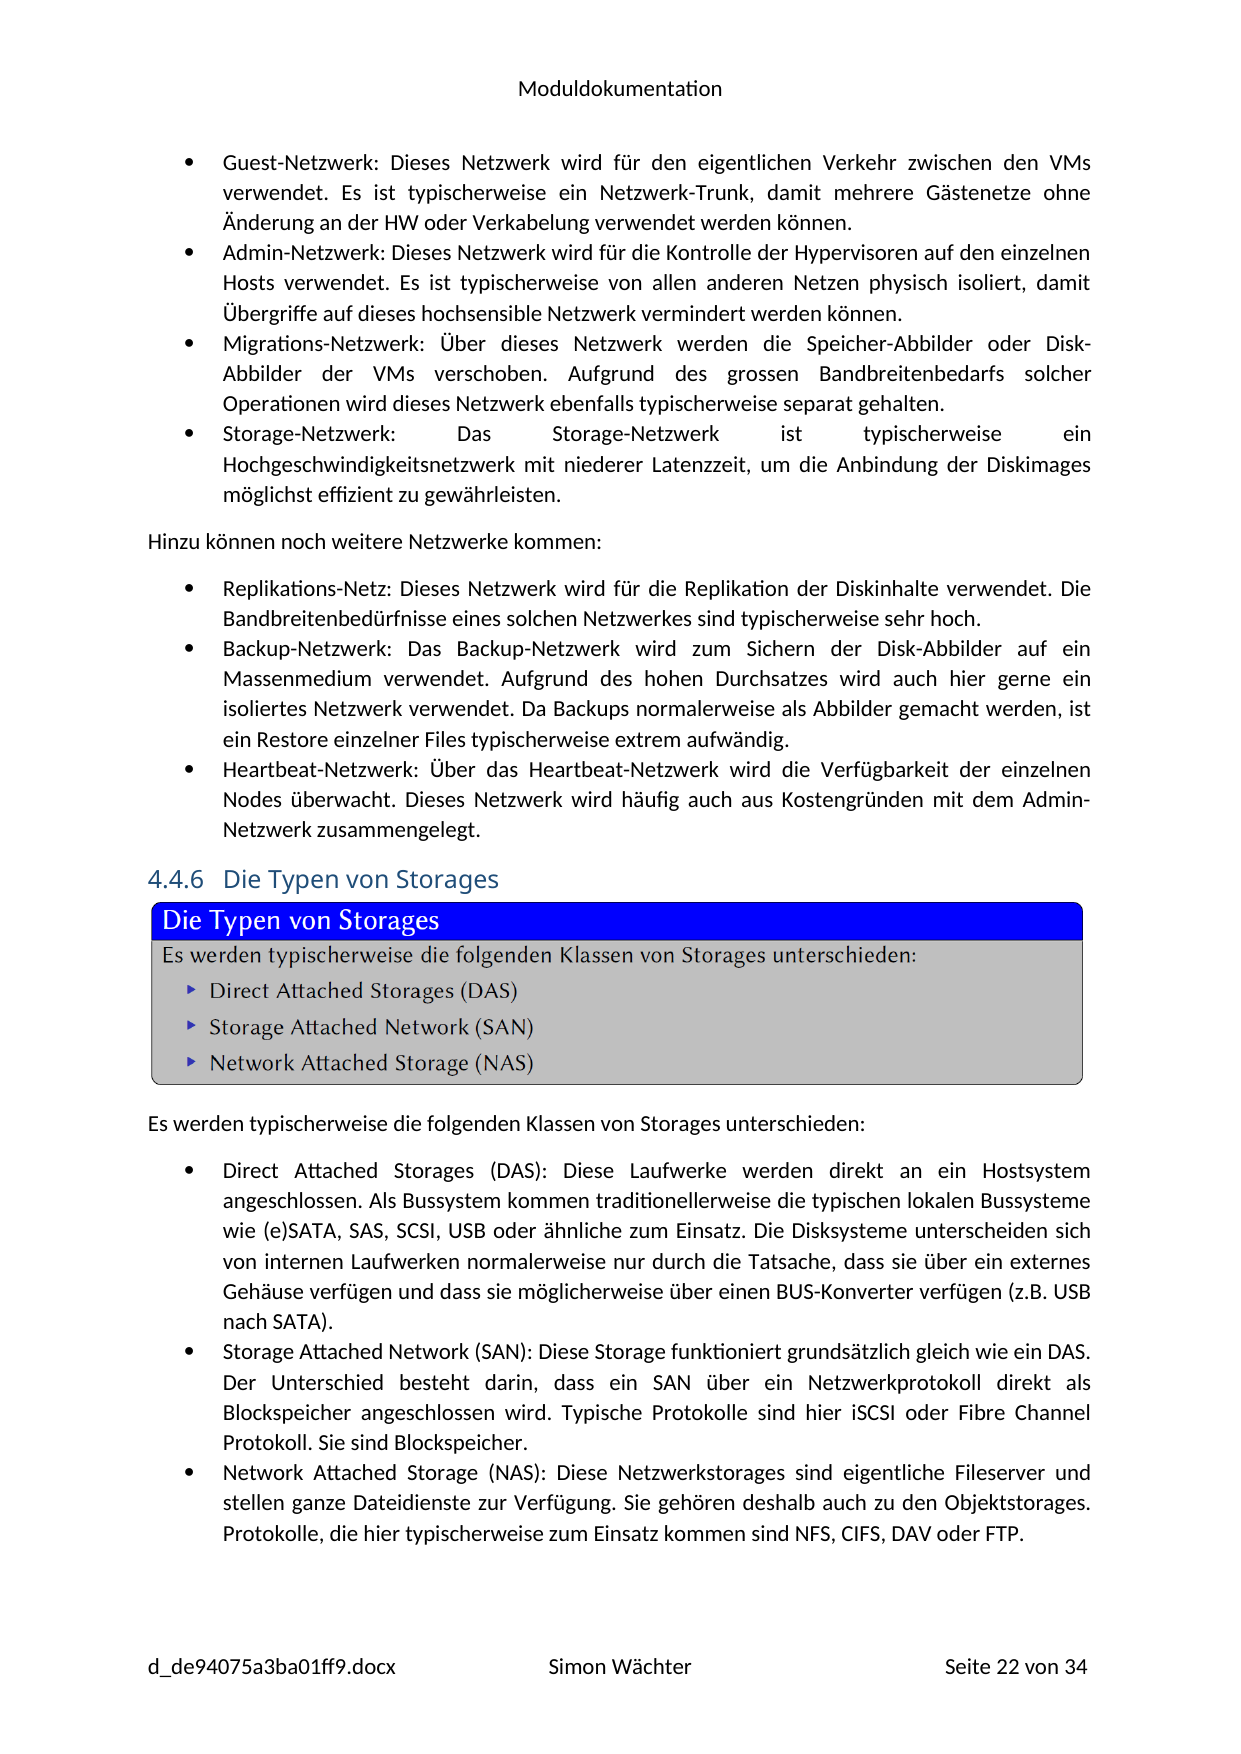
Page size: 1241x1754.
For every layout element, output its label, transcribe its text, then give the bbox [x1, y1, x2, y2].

text Es werden typischerweise die folgenden Klassen von Storages unterschieden: [148, 1109, 1093, 1137]
list Direct Attached Storages (DAS): Diese Laufwerke werden direkt an ein Hostsystem angeschlossen. Als Bussystem kommen traditionellerweise die typischen lokalen Bussysteme wie (e)SATA, SAS, SCSI, USB oder ähnliche zum Einsatz. Die Disksysteme unterscheiden sich von internen Laufwerken normalerweise nur durch die Tatsache, dass sie über ein externes Gehäuse verfügen und dass sie möglicherweise über einen BUS-Konverter verfügen (z.B. USB nach SATA). [185, 1156, 1093, 1335]
list Heartbeat-Netzwerk: Über das Heartbeat-Netzwerk wird die Verfügbarkeit der einzelnen Nodes überwacht. Dieses Netzwerk wird häufig auch aus Kostengründen mit dem Admin-Netzwerk zusammengelegt. [185, 755, 1093, 843]
list Backup-Netzwerk: Das Backup-Netzwerk wird zum Sichern der Disk-Abbilder auf ein Massenmedium verwendet. Aufgrund des hohen Durchsatzes wird auch hier gerne ein isoliertes Netzwerk verwendet. Da Backups normalerweise als Abbilder gemacht werden, ist ein Restore einzelner Files typischerweise extrem aufwändig. [185, 634, 1093, 753]
list Replikations-Netz: Dieses Netzwerk wird für die Replikation der Diskinhalte verwendet. Die Bandbreitenbedürfnisse eines solchen Netzwerkes sind typischerweise sehr hoch. [185, 574, 1093, 632]
list Network Attached Storage (NAS): Diese Netzwerkstorages sind eigentliche Fileserver und stellen ganze Dateidienste zur Verfügung. Sie gehören deshalb auch zu den Objektstorages. Protokolle, die hier typischerweise zum Einsatz kommen sind NFS, CIFS, DAV oder FTP. [185, 1458, 1093, 1547]
list Admin-Netzwerk: Dieses Netzwerk wird für die Kontrolle der Hypervisoren auf den einzelnen Hosts verwendet. Es ist typischerweise von allen anderen Netzen physisch isoliert, damit Übergriffe auf dieses hochsensible Netzwerk vermindert werden können. [185, 238, 1093, 327]
list Storage-Netzwerk: Das Storage-Netzwerk ist typischerweise ein Hochgeschwindigkeitsnetzwerk mit niederer Latenzzeit, um die Anbindung der Diskimages möglichst effizient zu gewährleisten. [185, 419, 1093, 508]
subtitle Die Typen von Storages [148, 862, 1093, 896]
list Guest-Netzwerk: Dieses Netzwerk wird für den eigentlichen Verkehr zwischen den VMs verwendet. Es ist typischerweise ein Netzwerk-Trunk, damit mehrere Gästenetze ohne Änderung an der HW oder Verkabelung verwendet werden können. [185, 148, 1093, 236]
text Hinzu können noch weitere Netzwerke kommen: [148, 527, 1093, 555]
list Storage Attached Network (SAN): Diese Storage funktioniert grundsätzlich gleich wie ein DAS. Der Unterschied besteht darin, dass ein SAN über ein Netzwerkprotokoll direkt als Blockspeicher angeschlossen wird. Typische Protokolle sind hier iSCSI oder Fibre Channel Protokoll. Sie sind Blockspeicher. [185, 1337, 1093, 1456]
picture [147, 898, 1093, 1091]
list Migrations-Netzwerk: Über dieses Netzwerk werden die Speicher-Abbilder oder Disk-Abbilder der VMs verschoben. Aufgrund des grossen Bandbreitenbedarfs solcher Operationen wird dieses Netzwerk ebenfalls typischerweise separat gehalten. [185, 329, 1093, 417]
